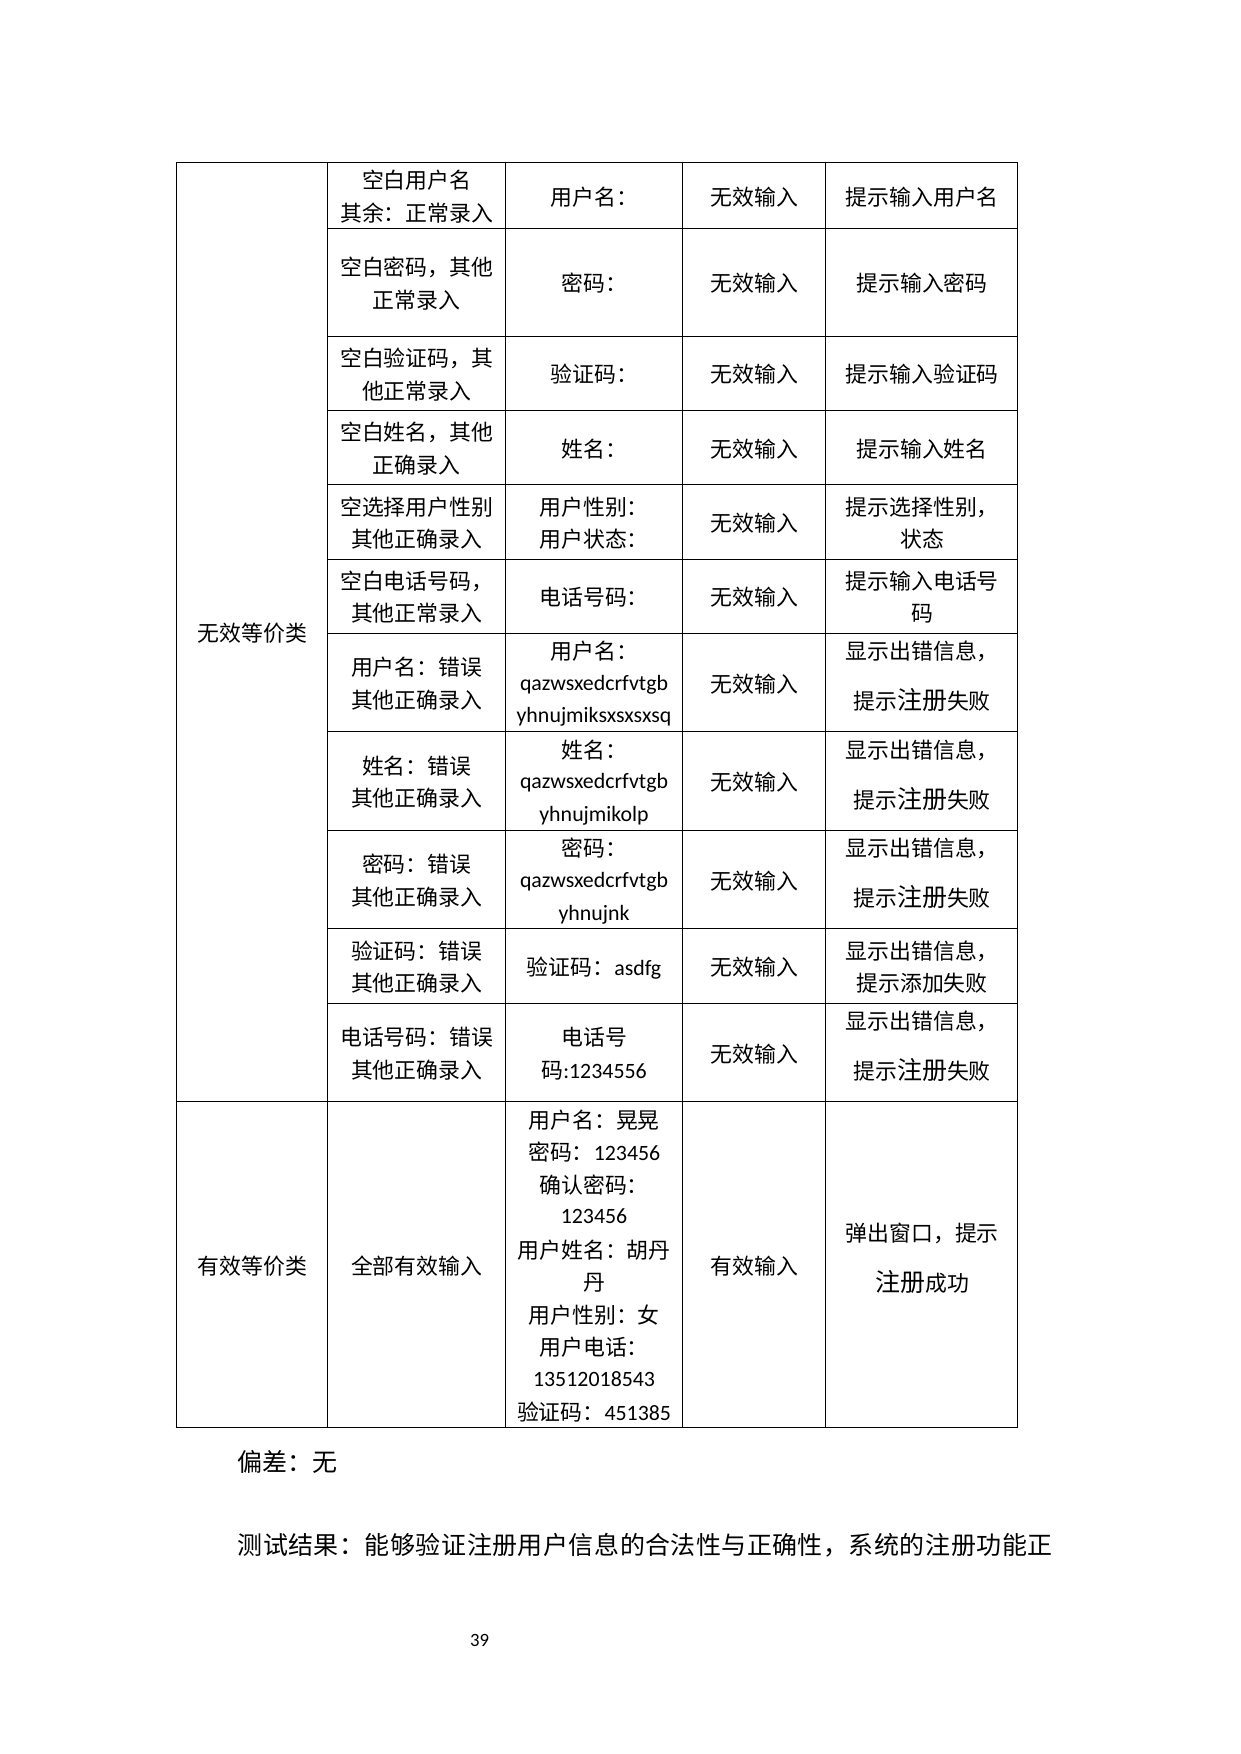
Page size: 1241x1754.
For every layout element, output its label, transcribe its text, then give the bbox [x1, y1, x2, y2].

table_cell 无效输入 [683, 411, 825, 484]
table_cell 姓名：qazwsxedcrfvtgbyhnujmikolp [506, 732, 682, 830]
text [187, 1511, 1053, 1576]
table_cell 用户名：qazwsxedcrfvtgbyhnujmiksxsxsxsq [506, 634, 682, 731]
table_cell 无效输入 [683, 485, 825, 558]
table_cell 验证码：asdfg [506, 929, 682, 1003]
table_cell 用户名：晃晃 密码：123456 确认密码：123456 用户姓名：胡丹丹 用户性别：女 用户电话：13512018543 验证码：451385 [506, 1102, 682, 1427]
table_cell 无效输入 [683, 732, 825, 830]
table_cell 无效输入 [683, 229, 825, 336]
table_cell 全部有效输入 [328, 1102, 505, 1427]
table_cell 空白电话号码，其他正常录入 [328, 560, 505, 633]
table_cell 用户名： [506, 163, 682, 228]
table_cell 无效输入 [683, 1004, 825, 1101]
table_cell 空白用户名 其余：正常录入 [328, 163, 505, 228]
table_cell 无效输入 [683, 163, 825, 228]
table_cell 提示输入用户名 [826, 163, 1017, 228]
table_cell 密码：错误 其他正确录入 [328, 831, 505, 928]
table_cell 提示输入电话号码 [826, 560, 1017, 633]
table_cell 提示选择性别，状态 [826, 485, 1017, 558]
table_cell 无效输入 [683, 560, 825, 633]
table_cell 空白验证码，其他正常录入 [328, 337, 505, 410]
table_cell 显示出错信息，提示注册失败 [826, 1004, 1017, 1101]
table_cell 提示输入姓名 [826, 411, 1017, 484]
table_cell 有效输入 [683, 1102, 825, 1427]
table_cell 无效输入 [683, 929, 825, 1003]
table_cell 无效输入 [683, 831, 825, 928]
table_cell 提示输入验证码 [826, 337, 1017, 410]
table_cell 电话号码：错误 其他正确录入 [328, 1004, 505, 1101]
table_cell 弹出窗口，提示注册成功 [826, 1102, 1017, 1427]
table_cell 无效等价类 [177, 163, 327, 1101]
table_cell 无效输入 [683, 337, 825, 410]
table_cell 验证码： [506, 337, 682, 410]
table_cell 姓名：错误 其他正确录入 [328, 732, 505, 830]
table_cell 验证码：错误 其他正确录入 [328, 929, 505, 1003]
table_cell 有效等价类 [177, 1102, 327, 1427]
table_cell 显示出错信息，提示注册失败 [826, 634, 1017, 731]
table_cell 显示出错信息，提示注册失败 [826, 831, 1017, 928]
table_cell 密码：qazwsxedcrfvtgbyhnujnk [506, 831, 682, 928]
table_cell 电话号码:1234556 [506, 1004, 682, 1101]
table_cell 空白密码，其他正常录入 [328, 229, 505, 336]
table_cell 显示出错信息，提示注册失败 [826, 732, 1017, 830]
table_cell 电话号码： [506, 560, 682, 633]
table_cell 空白姓名，其他正确录入 [328, 411, 505, 484]
table_cell 无效输入 [683, 634, 825, 731]
table_cell 用户性别： 用户状态： [506, 485, 682, 558]
table_cell 空选择用户性别 其他正确录入 [328, 485, 505, 558]
table_cell 用户名：错误 其他正确录入 [328, 634, 505, 731]
table_cell 密码： [506, 229, 682, 336]
table_cell 显示出错信息，提示添加失败 [826, 929, 1017, 1003]
table_cell 姓名： [506, 411, 682, 484]
table_cell 提示输入密码 [826, 229, 1017, 336]
text 偏差：无 [187, 1428, 1053, 1493]
